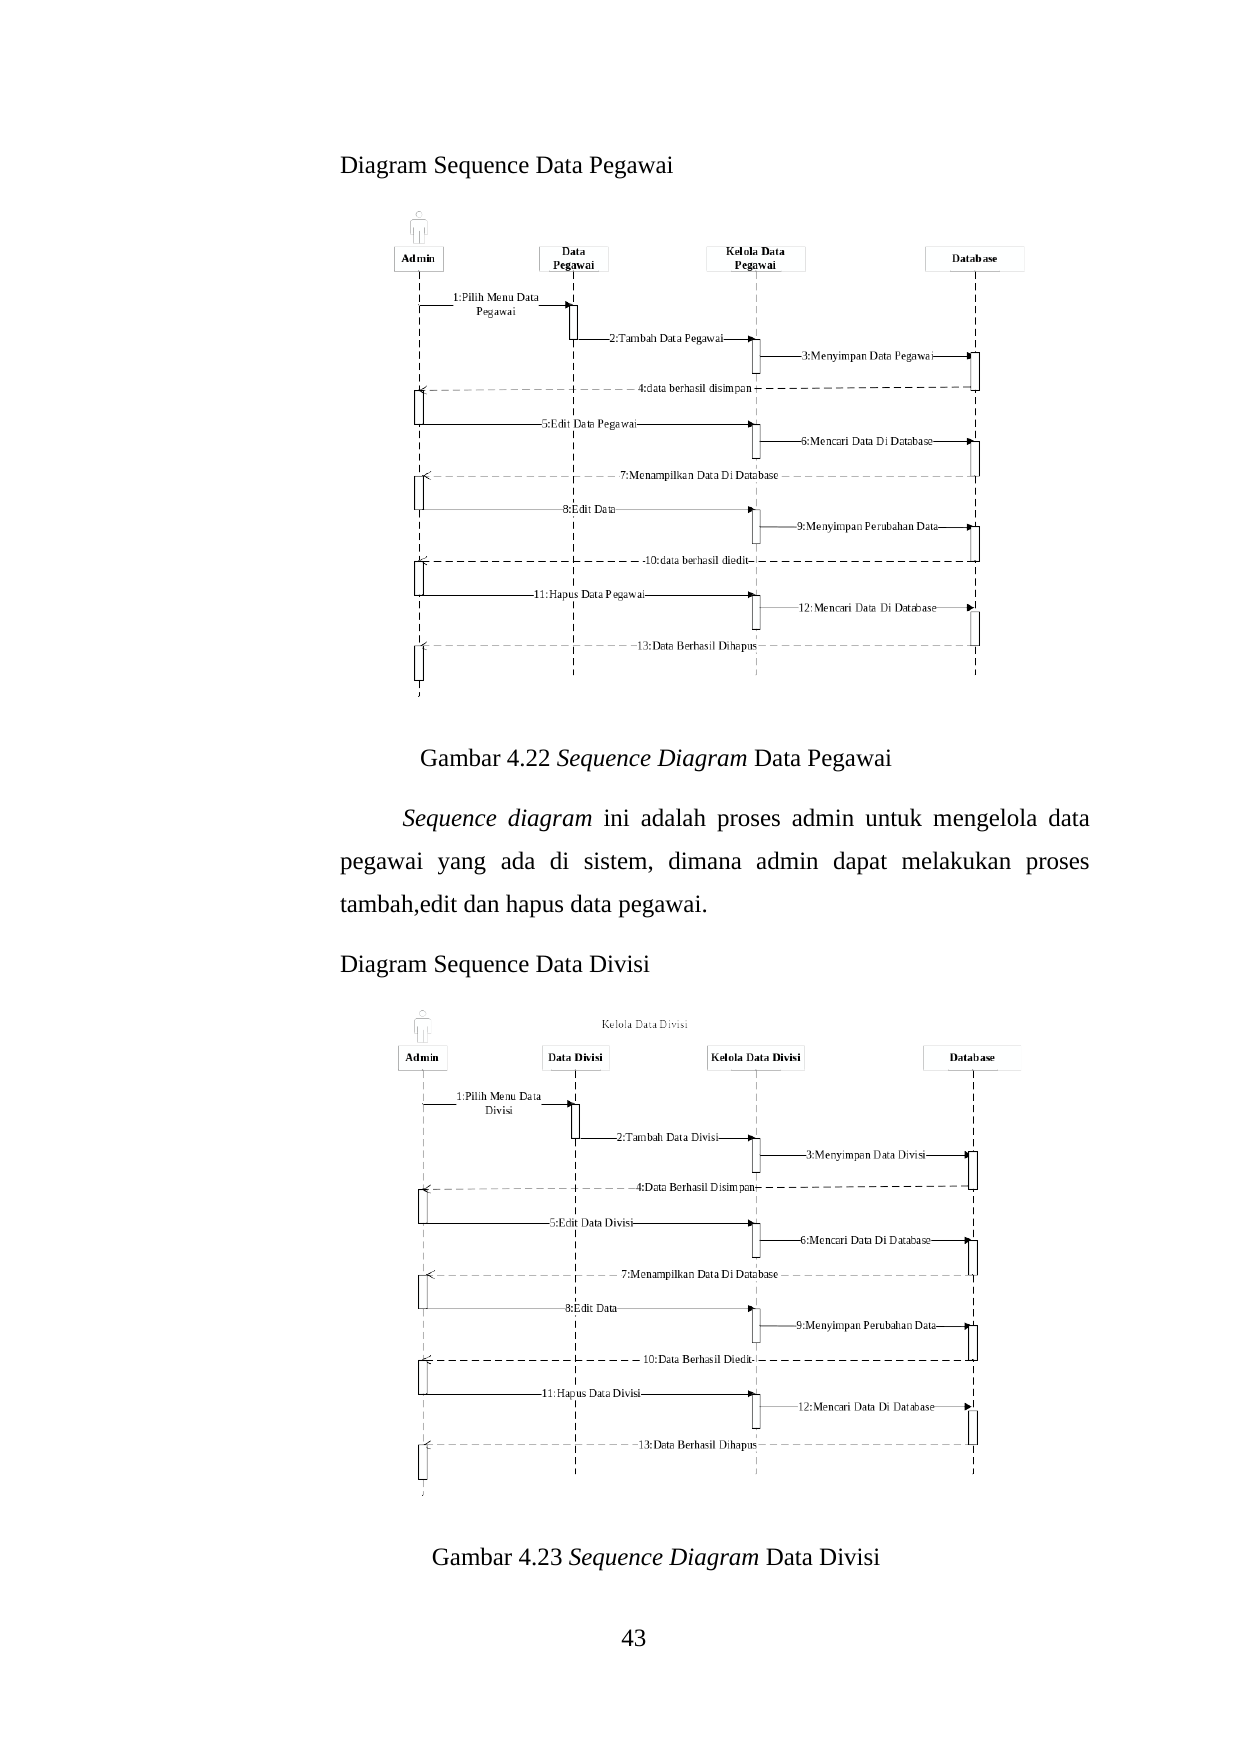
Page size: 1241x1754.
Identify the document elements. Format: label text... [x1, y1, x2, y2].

text Diagram Sequence Data Divisi [265, 949, 1090, 978]
text Gambar 4.22 Sequence Diagram Data Pegawai [177, 743, 1090, 772]
text Sequence diagram ini adalah proses admin untuk mengelola data pegawai yang ada di sistem, dimana admin dapat melakukan proses tambah,edit dan hapus data pegawai. [340, 803, 1090, 918]
text Gambar 4.23 Sequence Diagram Data Divisi [177, 1542, 1090, 1571]
text Diagram Sequence Data Pegawai [265, 150, 1090, 179]
